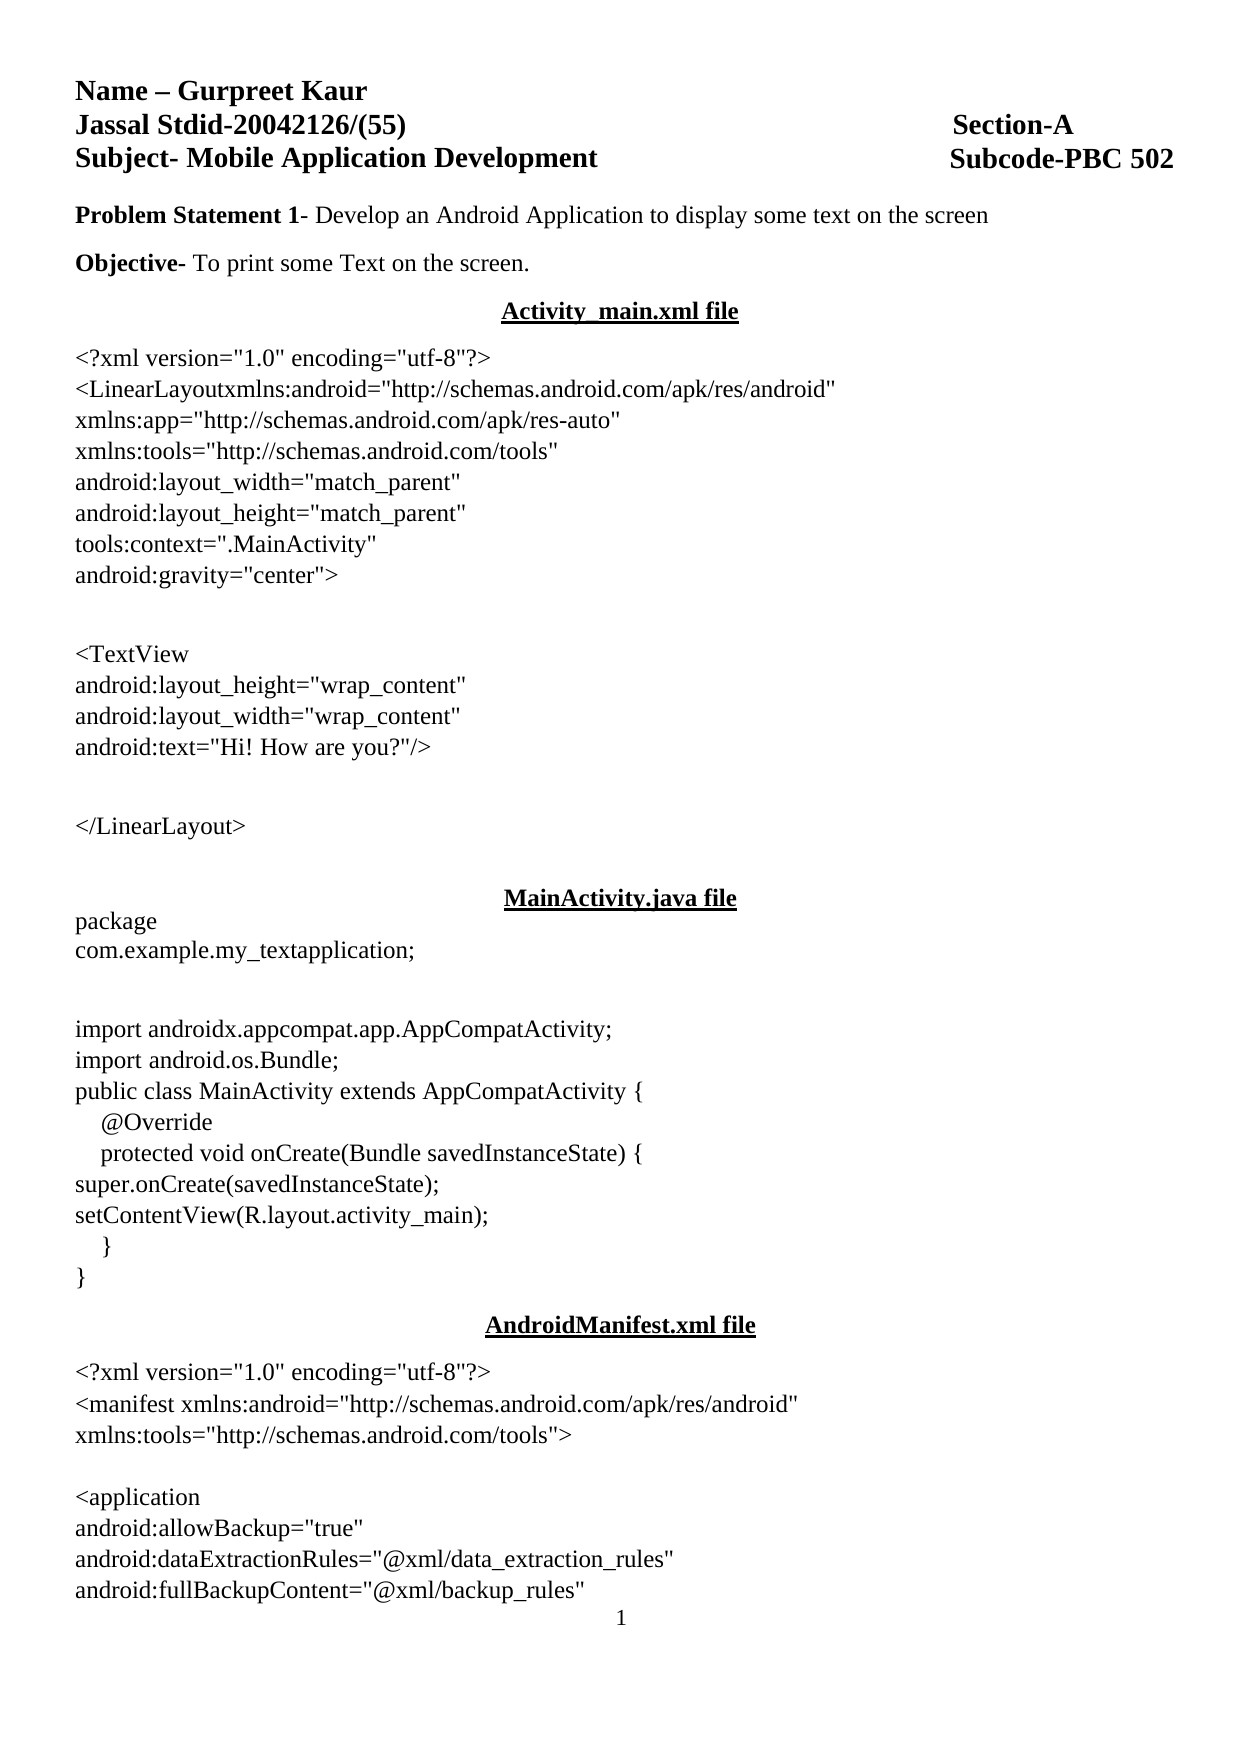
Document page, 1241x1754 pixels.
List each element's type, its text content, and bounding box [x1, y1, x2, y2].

text <?xml version="1.0" encoding="utf-8"?> [75, 343, 1178, 372]
text } [101, 1231, 1178, 1260]
text protected void onCreate(Bundle savedInstanceState) { super.onCreate(savedInstanceState); setContentView(R.layout.activity_main); [75, 1138, 646, 1229]
text import androidx.appcompat.app.AppCompatActivity; import android.os.Bundle; [75, 1014, 614, 1074]
subtitle MainActivity.java file [505, 883, 1178, 912]
text <LinearLayoutxmlns:android="http://schemas.android.com/apk/res/android" xmlns:app="http://schemas.android.com/apk/res-auto" xmlns:tools="http://schemas.android.com/tools" android:layout_width="match_parent" android:layout_height="match_parent" [75, 374, 842, 527]
text tools:context=".MainActivity" android:gravity="center"> [75, 529, 468, 589]
text <application android:allowBackup="true" [75, 1482, 365, 1542]
text public class MainActivity extends AppCompatActivity { @Override [75, 1076, 646, 1136]
text <?xml version="1.0" encoding="utf-8"?> [75, 1357, 1178, 1386]
text Problem Statement 1- Develop an Android Application to display some text on the screen [75, 200, 1178, 229]
text <TextView android:layout_height="wrap_content" android:layout_width="wrap_content" android:text="Hi! How are you?"/> [75, 639, 468, 761]
text </LinearLayout> [75, 811, 503, 840]
text Objective- To print some Text on the screen. [75, 248, 1178, 276]
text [75, 1544, 842, 1604]
text <manifest xmlns:android="http://schemas.android.com/apk/res/android" xmlns:tools="http://schemas.android.com/tools"> [75, 1389, 800, 1449]
subtitle AndroidManifest.xml file [64, 1310, 1176, 1339]
subtitle Activity_main.xml file [64, 296, 1175, 324]
text package com.example.my_textapplication; [75, 906, 503, 964]
text } [75, 1262, 1178, 1291]
